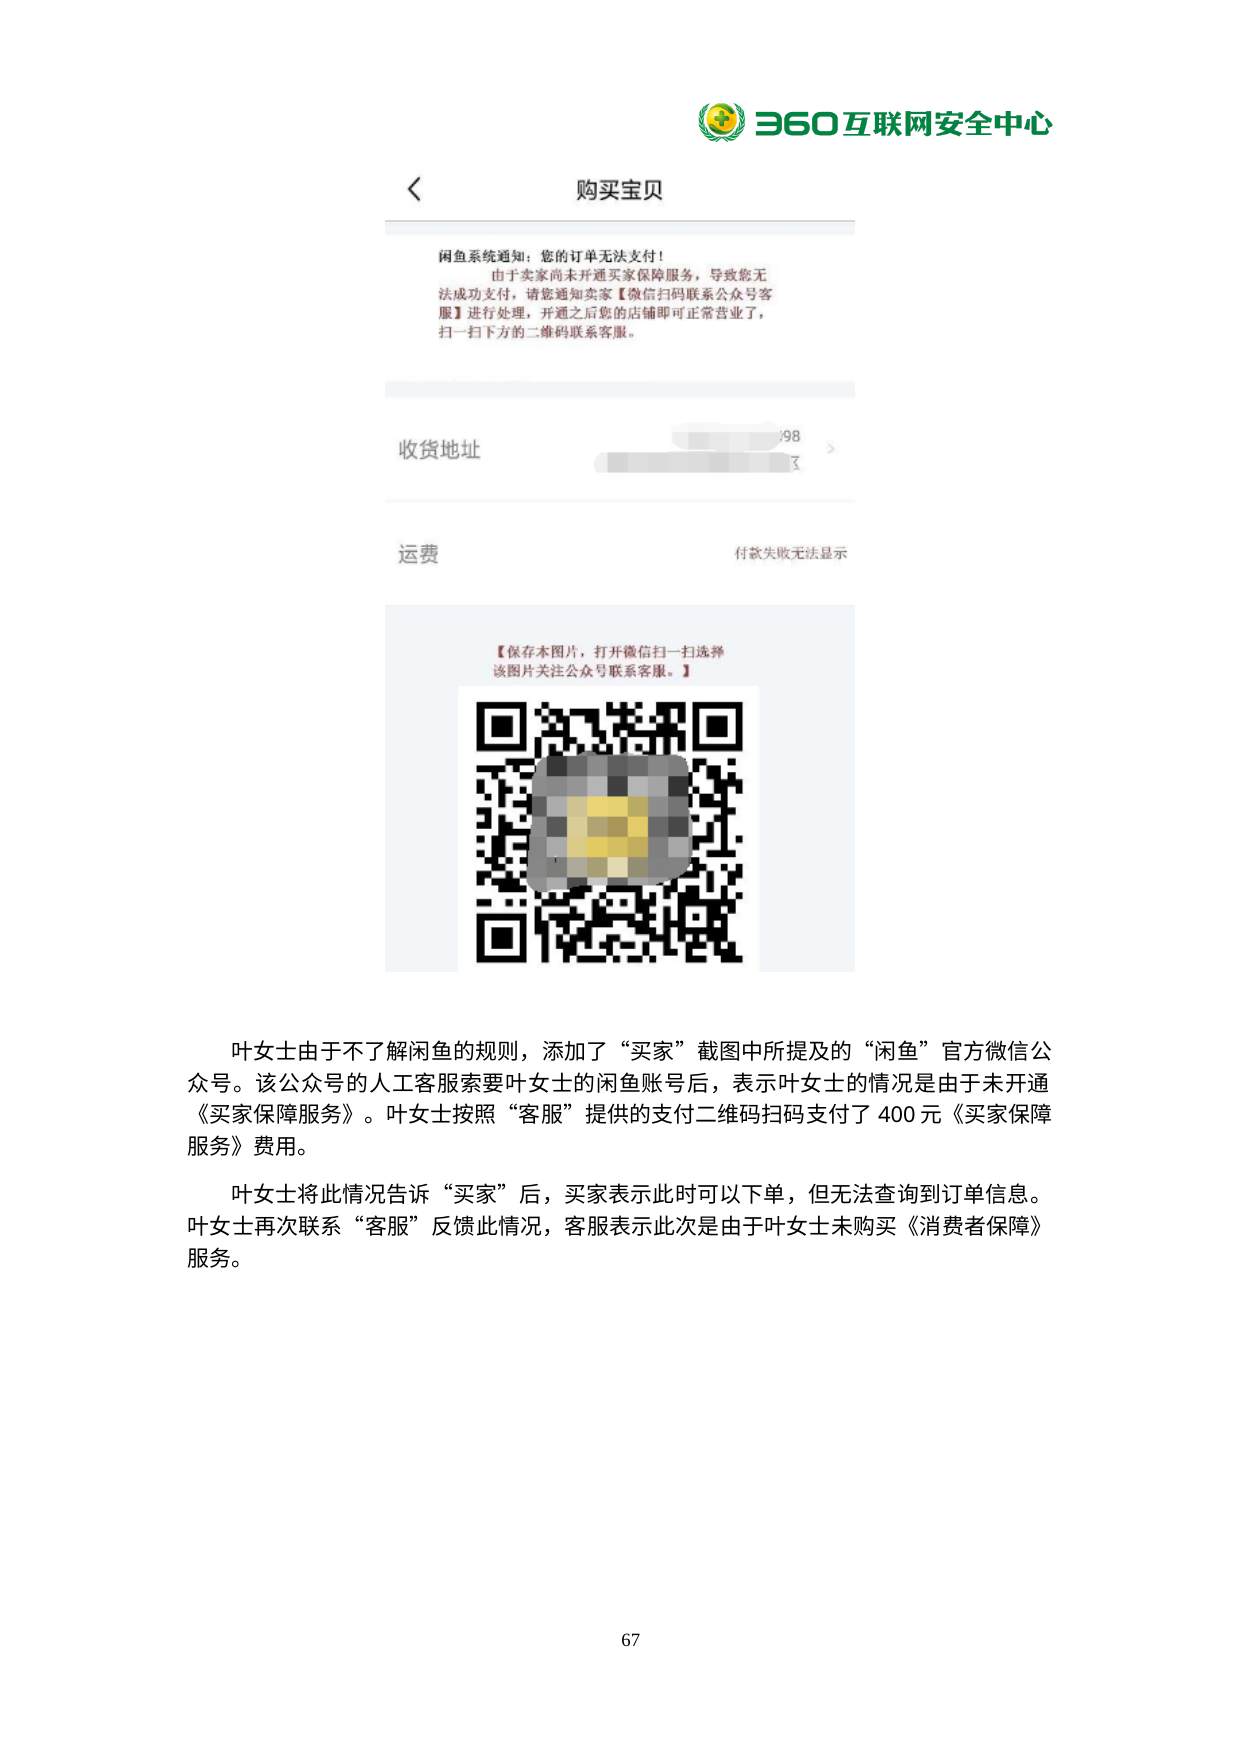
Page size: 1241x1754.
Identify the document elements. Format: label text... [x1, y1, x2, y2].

picture [698, 103, 1053, 142]
text 叶女士将此情况告诉“买家”后，买家表示此时可以下单，但无法查询到订单信息。叶女士再次联系“客服”反馈此情况，客服表示此次是由于叶女士未购买《消费者保障》服务。 [187, 1177, 1053, 1272]
text 叶女士由于不了解闲鱼的规则，添加了“买家”截图中所提及的“闲鱼”官方微信公众号。该公众号的人工客服索要叶女士的闲鱼账号后，表示叶女士的情况是由于未开通《买家保障服务》。叶女士按照“客服”提供的支付二维码扫码支付了400元《买家保障服务》费用。 [187, 1034, 1053, 1161]
picture [385, 150, 856, 972]
